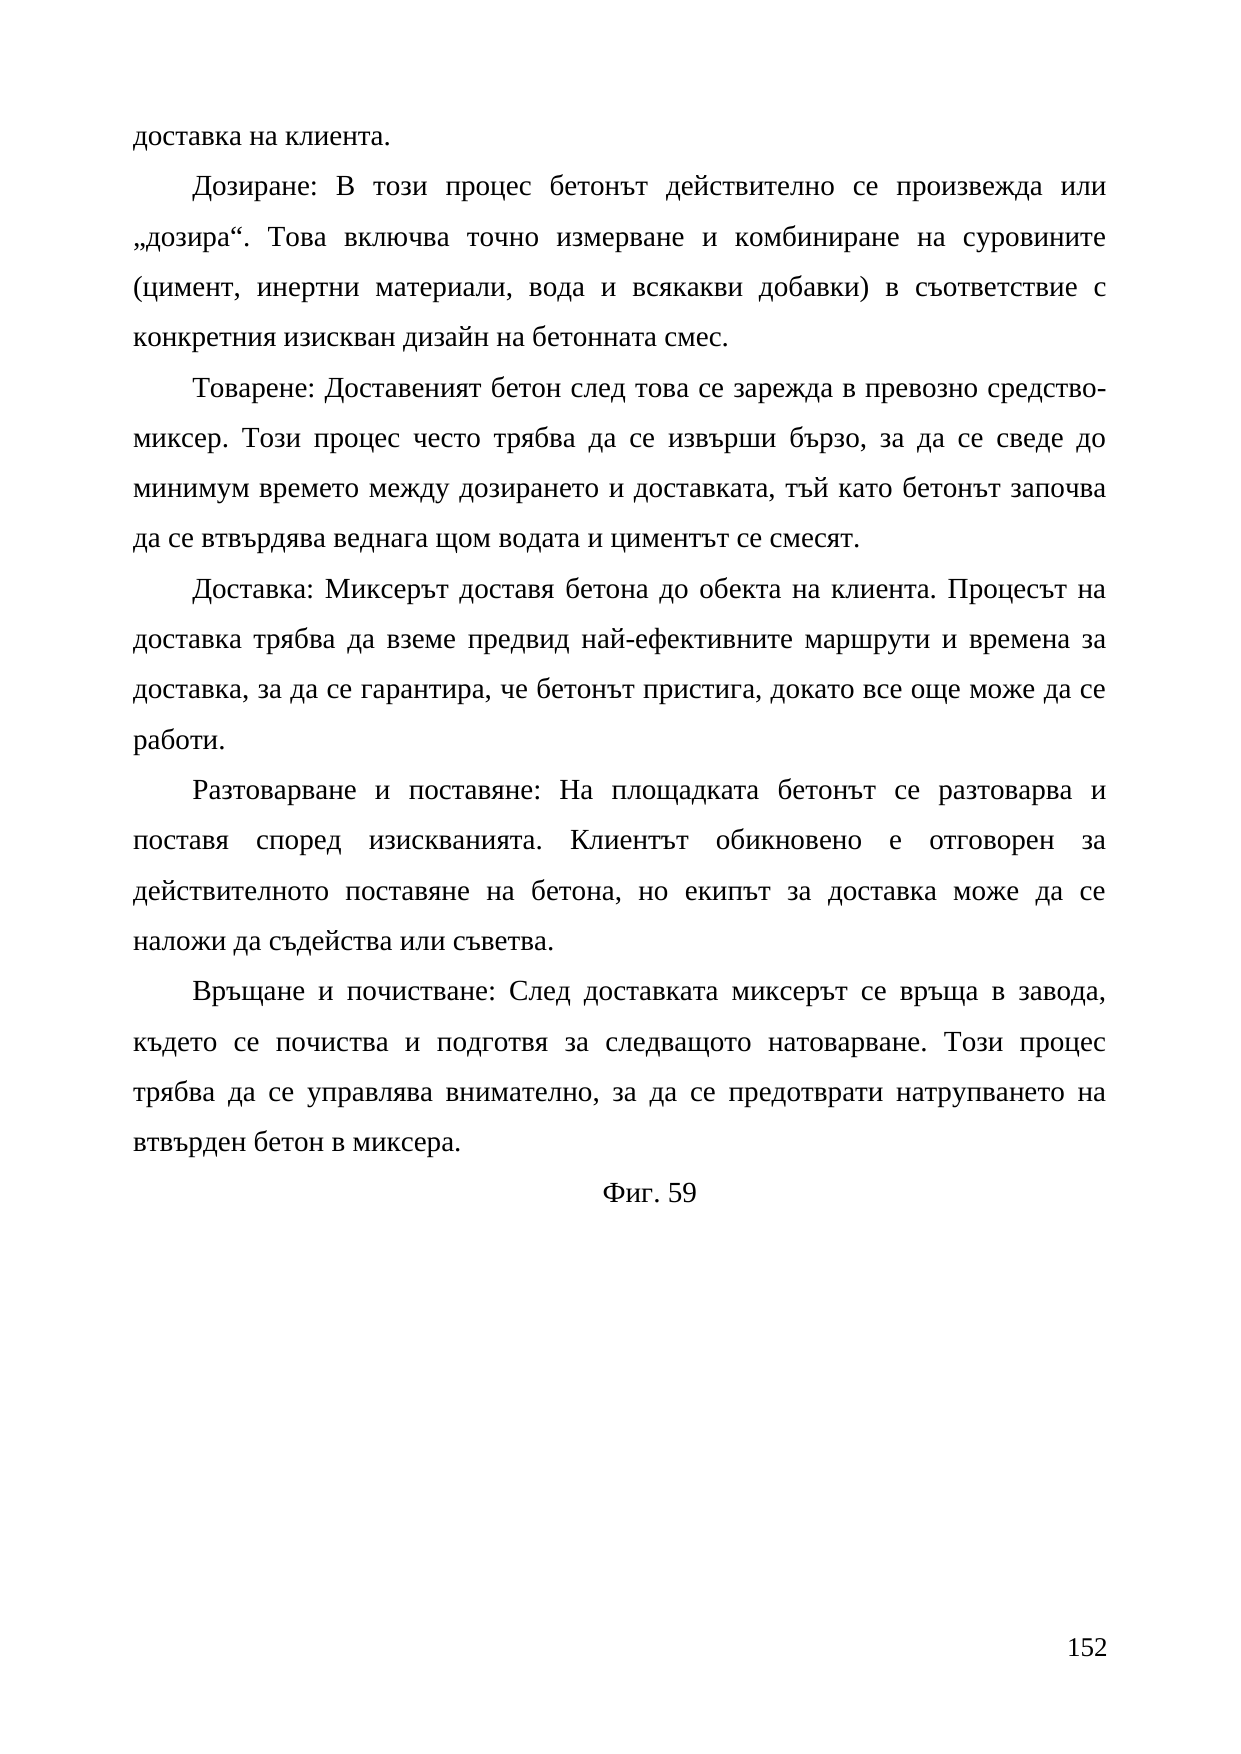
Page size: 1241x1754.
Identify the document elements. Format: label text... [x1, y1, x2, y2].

text Товарене: Доставеният бетон след това се зарежда в превозно средство-миксер. Този процес често трябва да се извърши бързо, за да се сведе до минимум времето между дозирането и доставката, тъй като бетонът започва да се втвърдява веднага щом водата и циментът се смесят. [133, 370, 1107, 554]
text Разтоварване и поставяне: На площадката бетонът се разтоварва и поставя според изискванията. Клиентът обикновено е отговорен за действителното поставяне на бетона, но екипът за доставка може да се наложи да съдейства или съветва. [133, 772, 1107, 957]
text Връщане и почистване: След доставката миксерът се връща в завода, където се почиства и подготвя за следващото натоварване. Този процес трябва да се управлява внимателно, за да се предотврати натрупването на втвърден бетон в миксера. [133, 973, 1107, 1158]
text Фиг. 59 [133, 1175, 1107, 1208]
text Доставка: Миксерът доставя бетона до обекта на клиента. Процесът на доставка трябва да вземе предвид най-ефективните маршрути и времена за доставка, за да се гарантира, че бетонът пристига, докато все още може да се работи. [133, 571, 1107, 755]
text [133, 118, 1107, 152]
text Дозиране: В този процес бетонът действително се произвежда или „дозира“. Това включва точно измерване и комбиниране на суровините (цимент, инертни материали, вода и всякакви добавки) в съответствие с конкретния изискван дизайн на бетонната смес. [133, 168, 1107, 353]
